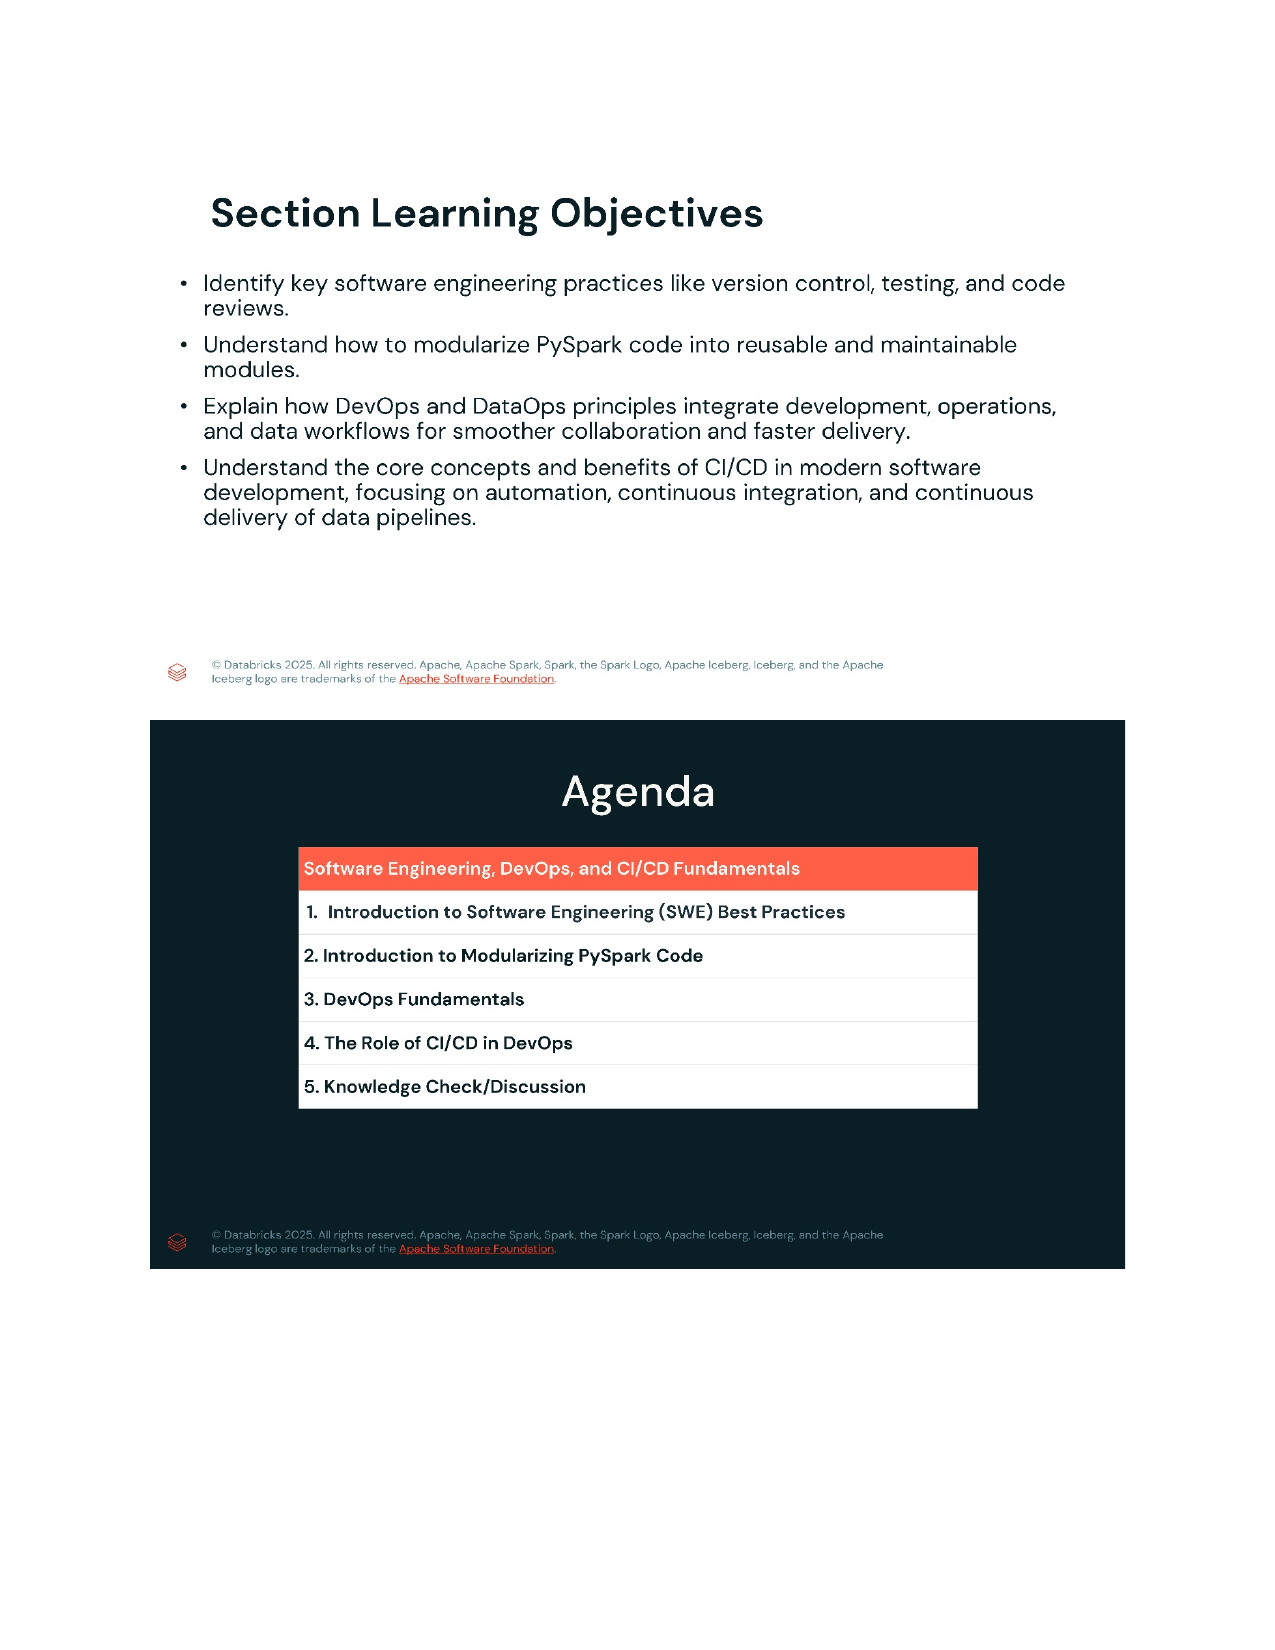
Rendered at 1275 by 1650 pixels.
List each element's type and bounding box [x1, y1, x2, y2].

picture [150, 150, 1125, 699]
picture [150, 720, 1125, 1269]
